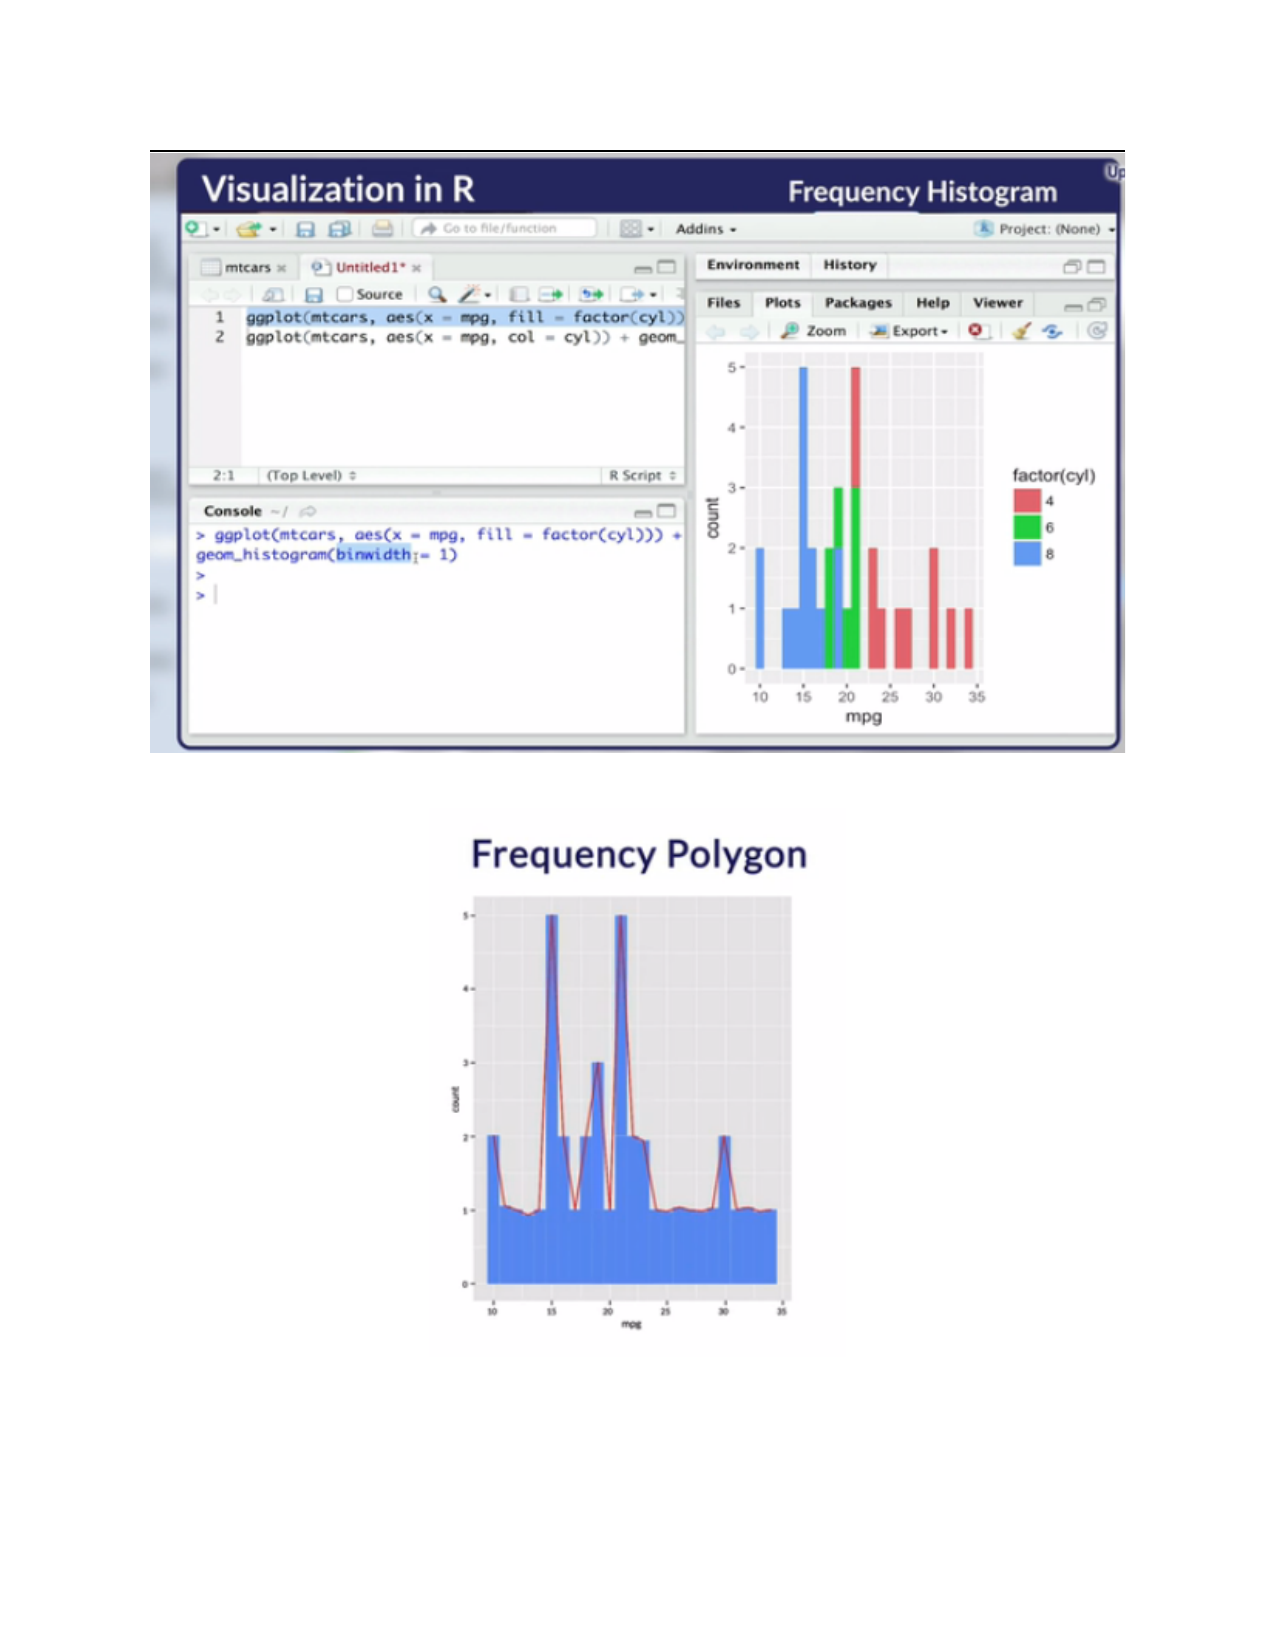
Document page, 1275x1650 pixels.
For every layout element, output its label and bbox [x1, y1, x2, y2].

picture [150, 153, 1125, 753]
picture [428, 808, 847, 1357]
